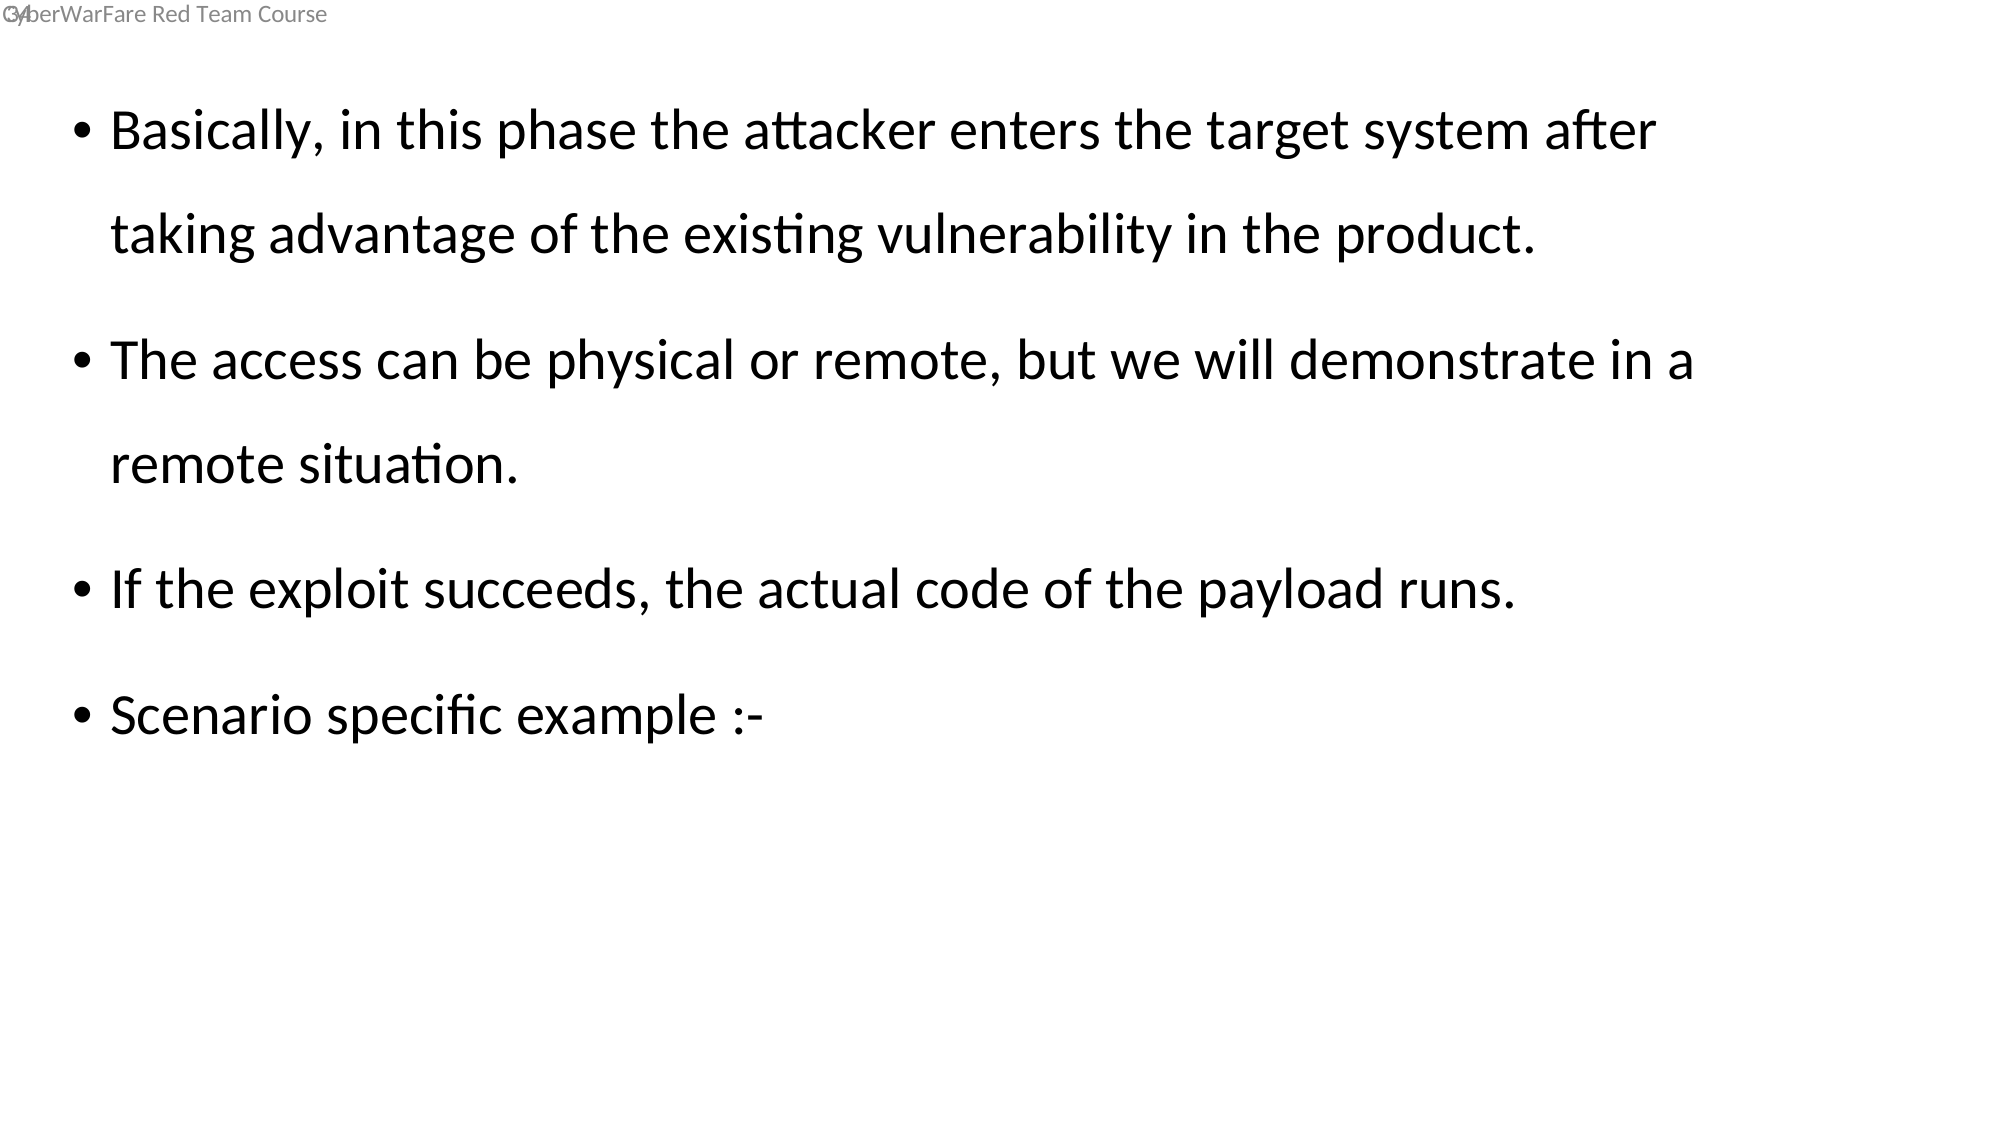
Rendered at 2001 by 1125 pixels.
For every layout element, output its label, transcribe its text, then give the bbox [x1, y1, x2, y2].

list The access can be physical or remote, but we will demonstrate in a remote situation. [72, 323, 1874, 498]
list If the exploit succeeds, the actual code of the payload runs. [72, 552, 2000, 623]
list Basically, in this phase the attacker enters the target system after taking advantage of the existing vulnerability in the product. [72, 93, 1801, 268]
list Scenario specific example :- [72, 678, 2000, 749]
